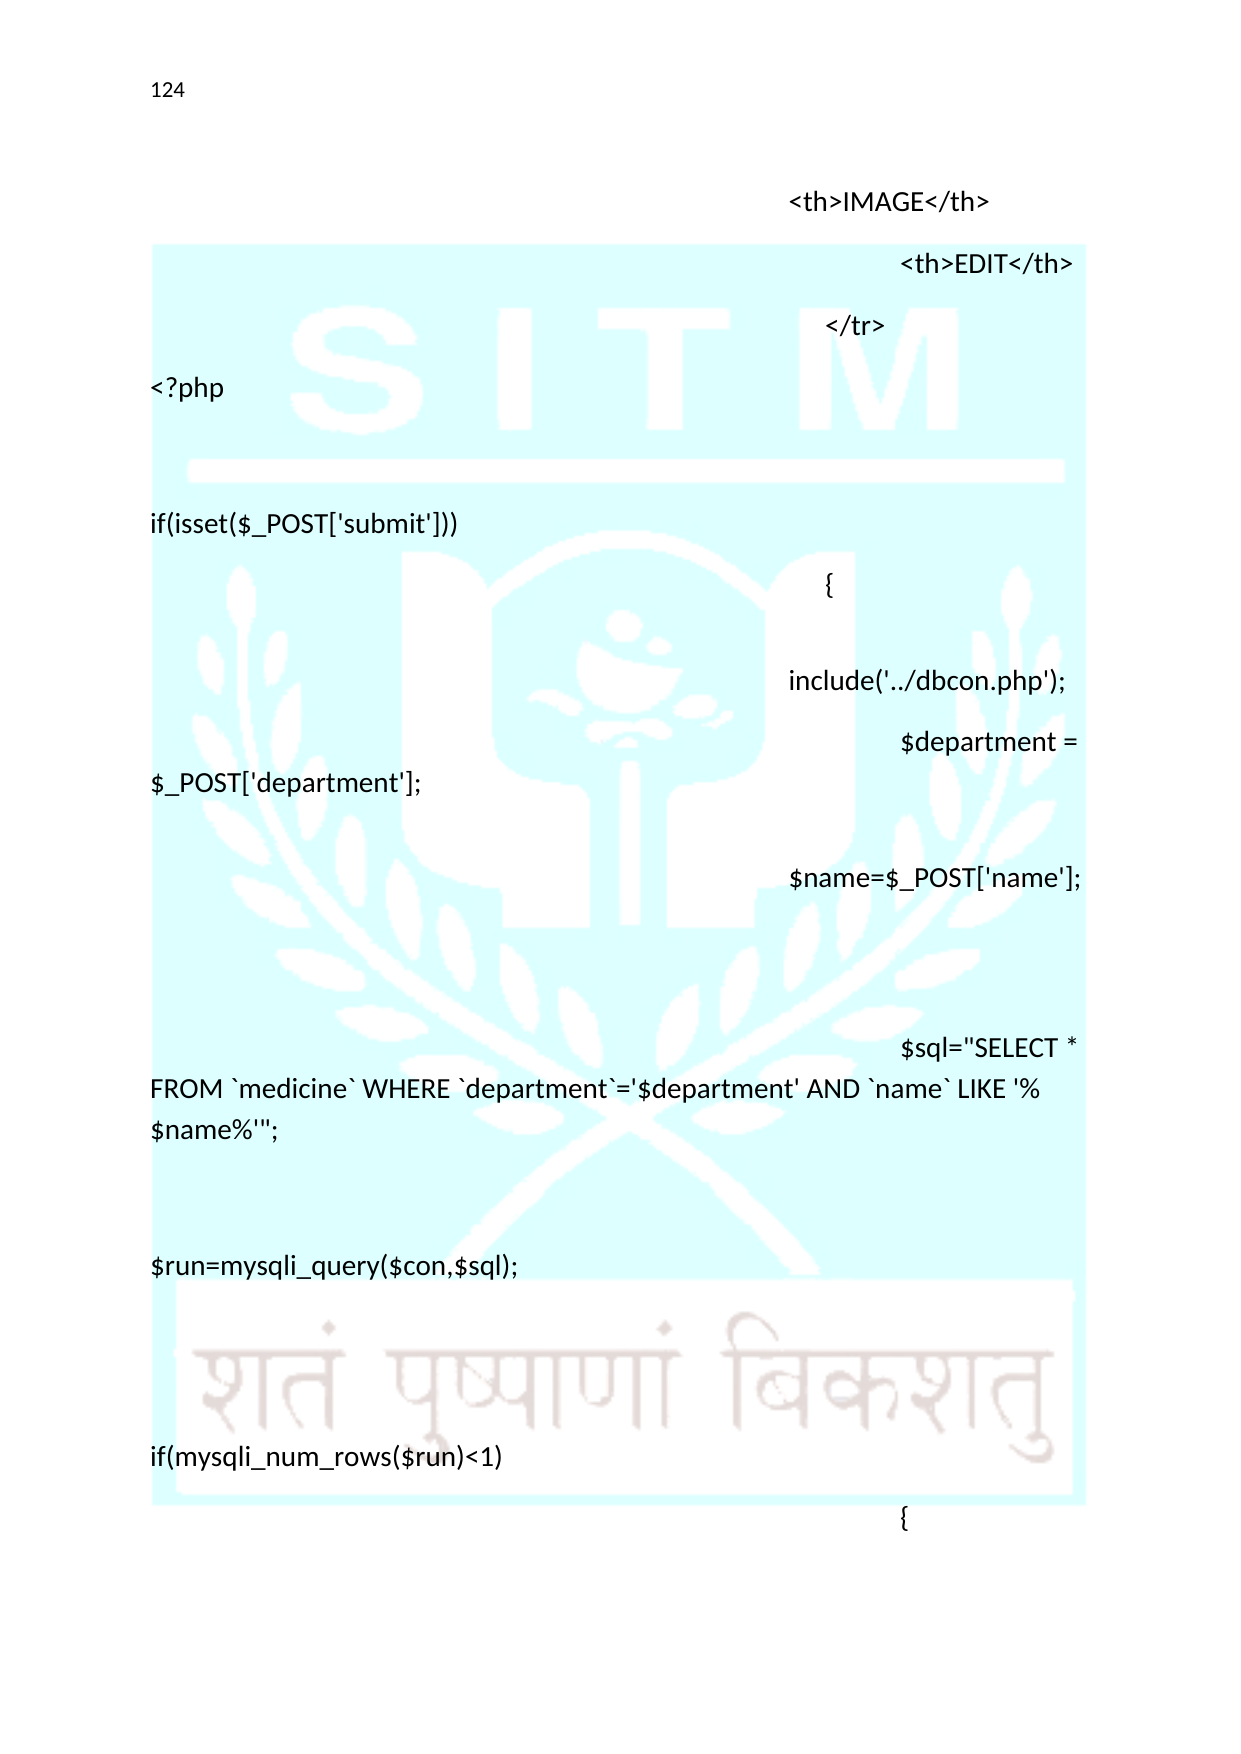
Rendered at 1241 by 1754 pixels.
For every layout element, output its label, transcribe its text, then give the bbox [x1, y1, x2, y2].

text $run=mysqli_query($con,$sql); [150, 1173, 1090, 1283]
text <?php [150, 369, 1090, 404]
text $sql="SELECT * FROM `medicine` WHERE `department`='$department' AND `name` LIKE '%$name%'"; [150, 1029, 1090, 1147]
text include('../dbcon.php'); [150, 628, 1090, 697]
text <th>IMAGE</th> [150, 150, 1090, 219]
text <th>EDIT</th> [150, 245, 1090, 281]
text if(mysqli_num_rows($run)<1) [150, 1363, 1090, 1473]
text { [150, 1499, 1090, 1535]
text $name=$_POST['name']; [150, 826, 1090, 895]
text $department = $_POST['department']; [150, 723, 1090, 800]
text </tr> [150, 307, 1090, 342]
text { [150, 566, 1090, 602]
text if(isset($_POST['submit'])) [150, 430, 1090, 540]
